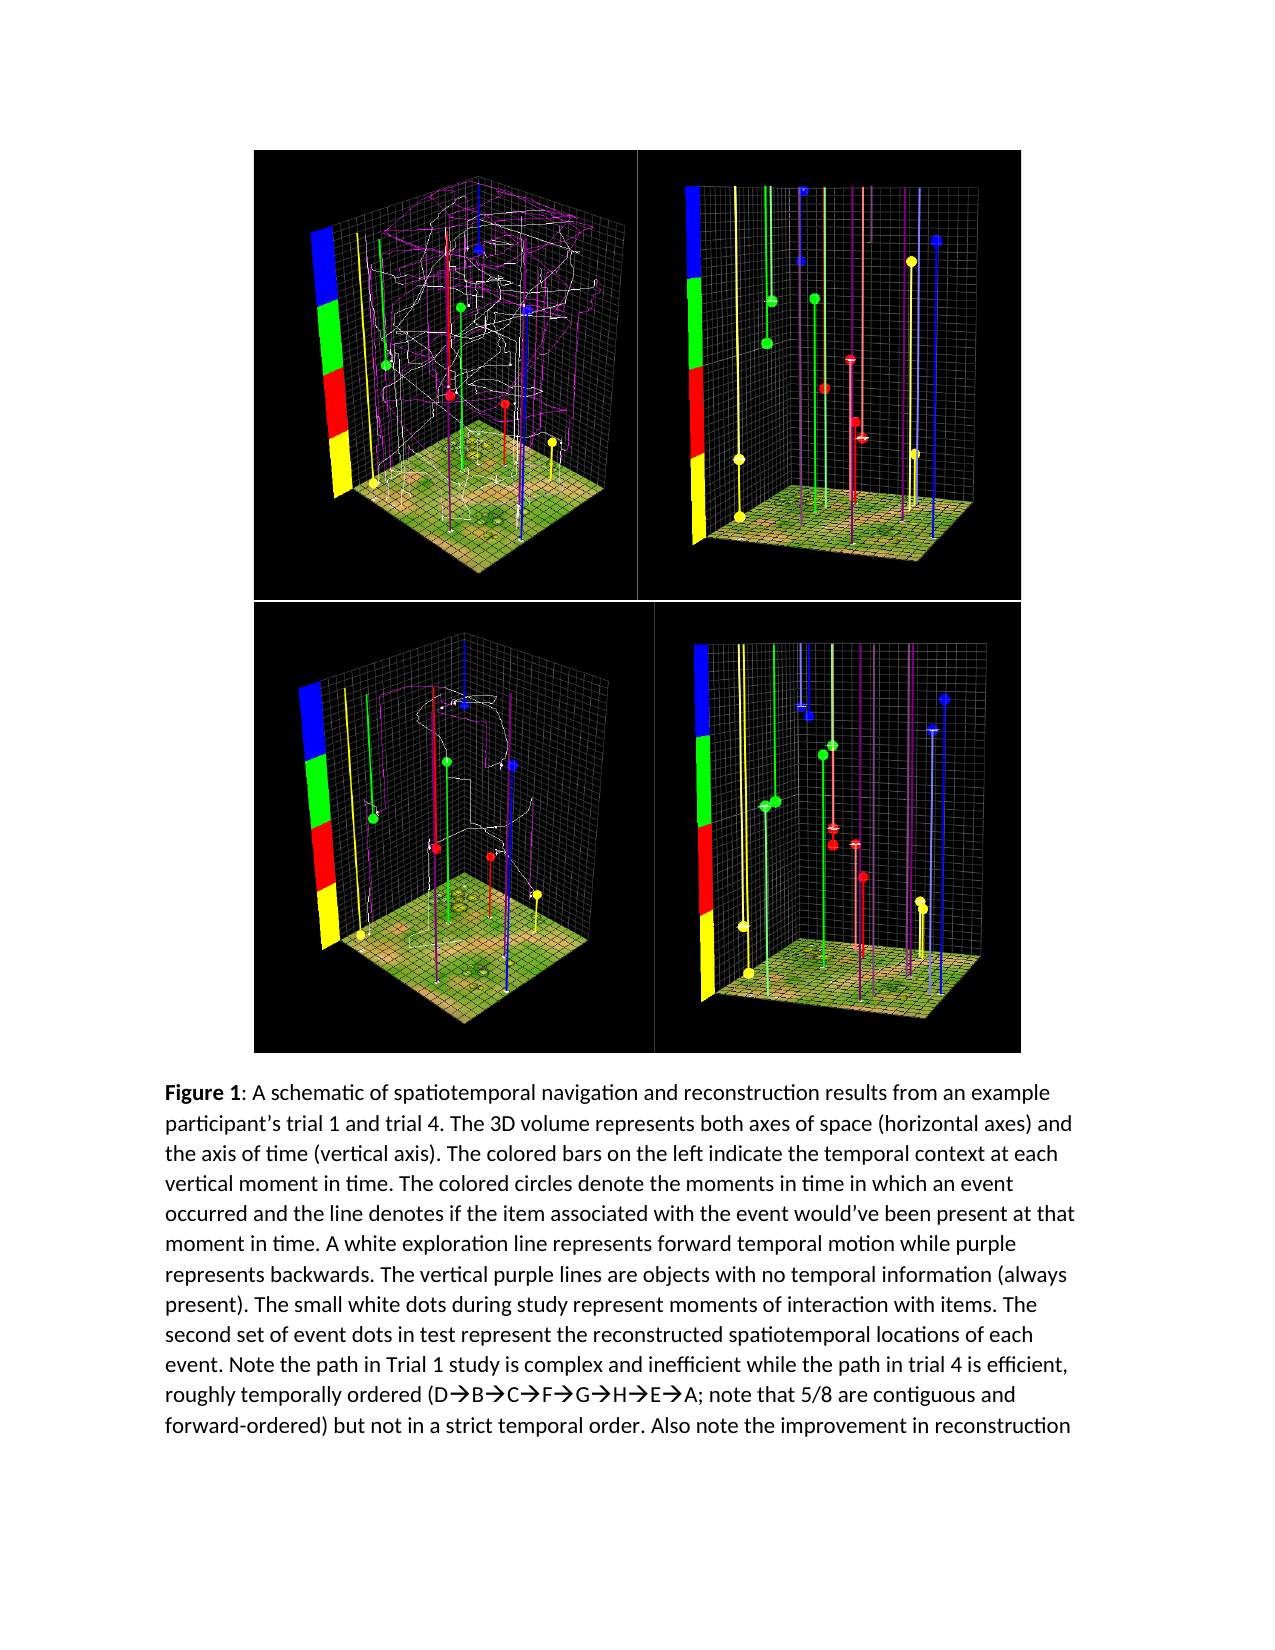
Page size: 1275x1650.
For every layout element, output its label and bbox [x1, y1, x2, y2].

picture [253, 150, 1022, 600]
picture [254, 602, 1021, 1053]
